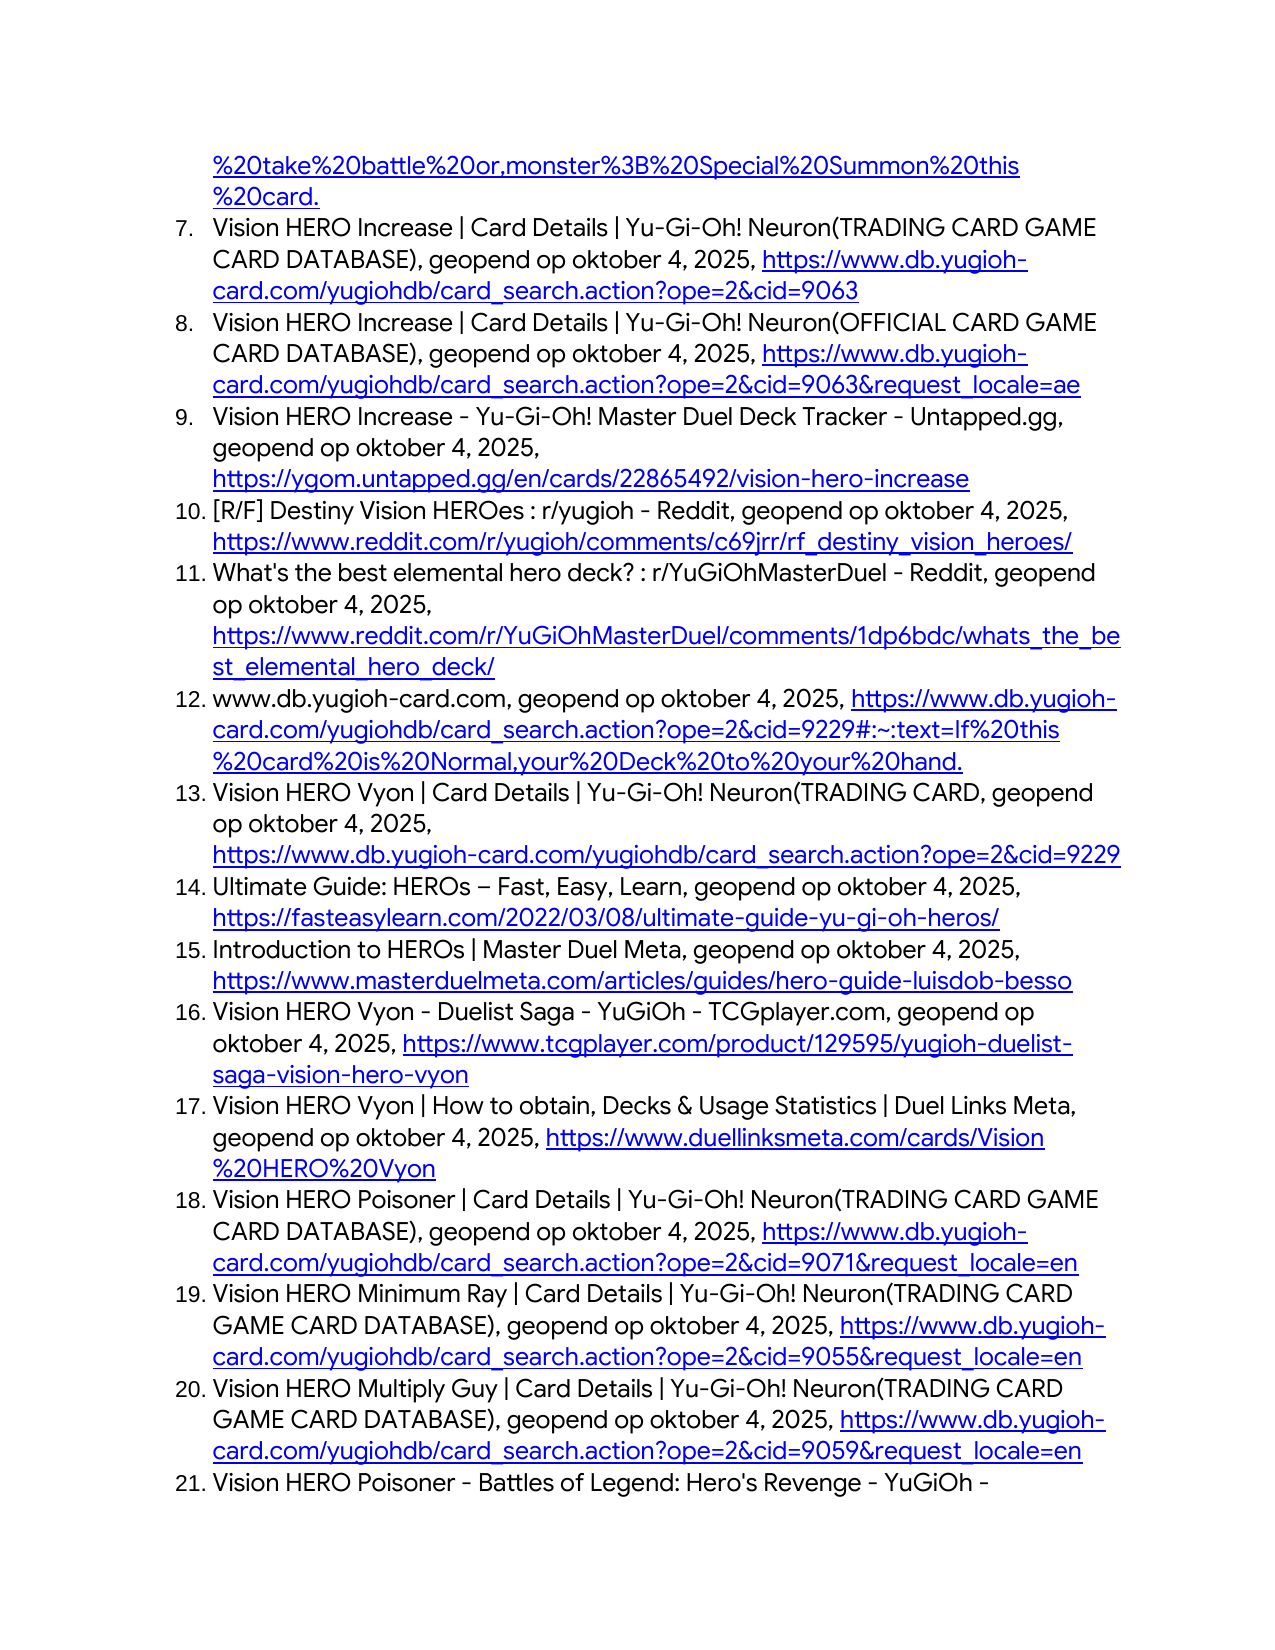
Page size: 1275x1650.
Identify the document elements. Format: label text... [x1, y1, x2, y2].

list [175, 1467, 1125, 1498]
list Introduction to HEROs | Master Duel Meta, geopend op oktober 4, 2025, https://www.masterduelmeta.com/articles/guides/hero-guide-luisdob-besso [175, 934, 1125, 997]
list [R/F] Destiny Vision HEROes : r/yugioh - Reddit, geopend op oktober 4, 2025, https://www.reddit.com/r/yugioh/comments/c69jrr/rf_destiny_vision_heroes/ [175, 495, 1125, 558]
list Vision HERO Vyon | How to obtain, Decks & Usage Statistics | Duel Links Meta, geopend op oktober 4, 2025, https://www.duellinksmeta.com/cards/Vision%20HERO%20Vyon [175, 1091, 1125, 1185]
list Vision HERO Multiply Guy | Card Details | Yu-Gi-Oh! Neuron(TRADING CARD GAME CARD DATABASE), geopend op oktober 4, 2025, https://www.db.yugioh-card.com/yugiohdb/card_search.action?ope=2&cid=9059&request_locale=en [175, 1373, 1125, 1467]
list Vision HERO Vyon - Duelist Saga - YuGiOh - TCGplayer.com, geopend op oktober 4, 2025, https://www.tcgplayer.com/product/129595/yugioh-duelist-saga-vision-hero-vyon [175, 997, 1125, 1091]
list Vision HERO Increase - Yu-Gi-Oh! Master Duel Deck Tracker - Untapped.gg, geopend op oktober 4, 2025, https://ygom.untapped.gg/en/cards/22865492/vision-hero-increase [175, 401, 1125, 495]
list Ultimate Guide: HEROs – Fast, Easy, Learn, geopend op oktober 4, 2025, https://fasteasylearn.com/2022/03/08/ultimate-guide-yu-gi-oh-heros/ [175, 871, 1125, 934]
list Vision HERO Increase | Card Details | Yu-Gi-Oh! Neuron(TRADING CARD GAME CARD DATABASE), geopend op oktober 4, 2025, https://www.db.yugioh-card.com/yugiohdb/card_search.action?ope=2&cid=9063 [175, 213, 1125, 307]
list Vision HERO Poisoner | Card Details | Yu-Gi-Oh! Neuron(TRADING CARD GAME CARD DATABASE), geopend op oktober 4, 2025, https://www.db.yugioh-card.com/yugiohdb/card_search.action?ope=2&cid=9071&request_locale=en [175, 1185, 1125, 1279]
list Vision HERO Minimum Ray | Card Details | Yu-Gi-Oh! Neuron(TRADING CARD GAME CARD DATABASE), geopend op oktober 4, 2025, https://www.db.yugioh-card.com/yugiohdb/card_search.action?ope=2&cid=9055&request_locale=en [175, 1279, 1125, 1373]
list www.db.yugioh-card.com, geopend op oktober 4, 2025, https://www.db.yugioh-card.com/yugiohdb/card_search.action?ope=2&cid=9229#:~:text=If%20this%20card%20is%20Normal,your%20Deck%20to%20your%20hand. [175, 683, 1125, 777]
list What's the best elemental hero deck? : r/YuGiOhMasterDuel - Reddit, geopend op oktober 4, 2025, https://www.reddit.com/r/YuGiOhMasterDuel/comments/1dp6bdc/whats_the_best_elemental_hero_deck/ [175, 558, 1125, 683]
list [175, 150, 1125, 213]
list Vision HERO Vyon | Card Details | Yu-Gi-Oh! Neuron(TRADING CARD, geopend op oktober 4, 2025, https://www.db.yugioh-card.com/yugiohdb/card_search.action?ope=2&cid=9229 [175, 777, 1125, 871]
list Vision HERO Increase | Card Details | Yu-Gi-Oh! Neuron(OFFICIAL CARD GAME CARD DATABASE), geopend op oktober 4, 2025, https://www.db.yugioh-card.com/yugiohdb/card_search.action?ope=2&cid=9063&request_locale=ae [175, 307, 1125, 401]
